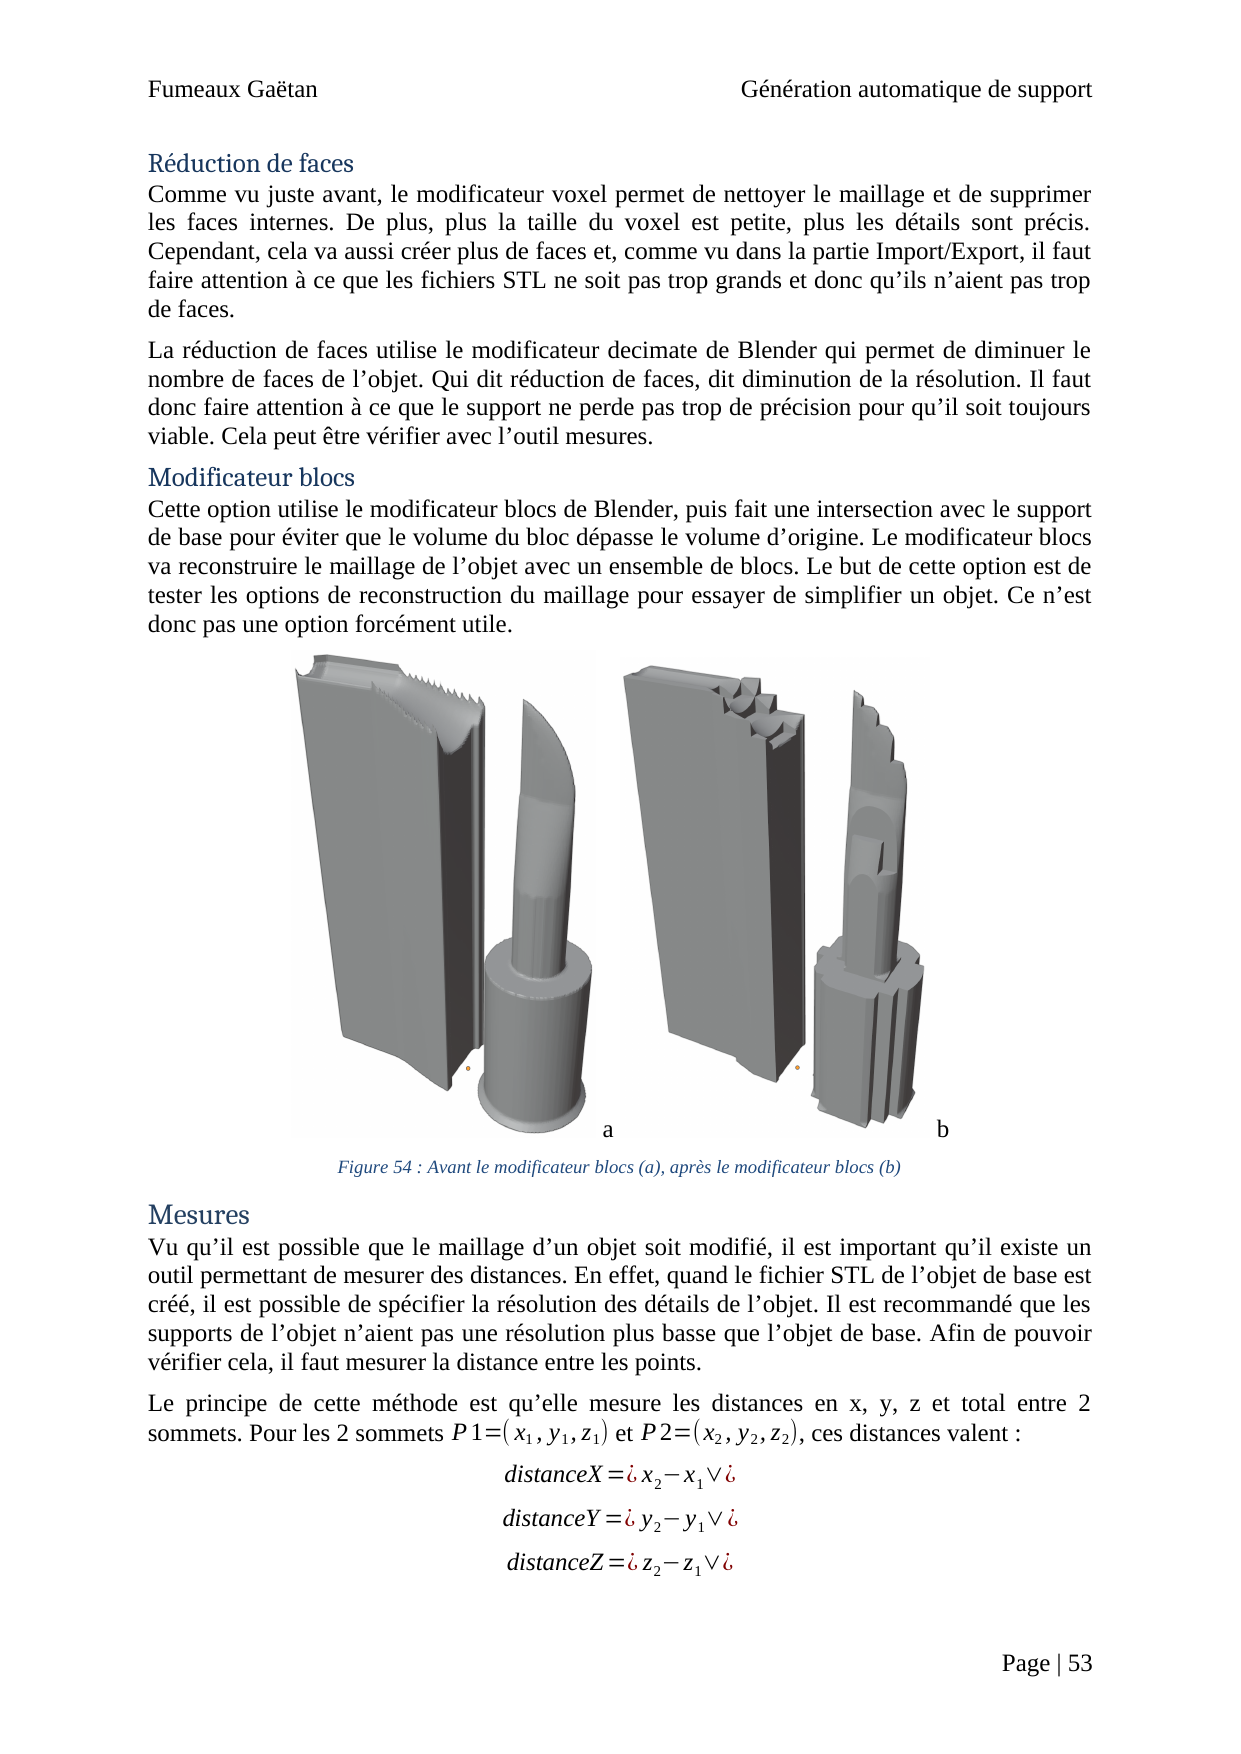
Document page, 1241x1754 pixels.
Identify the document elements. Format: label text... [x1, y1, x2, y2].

picture [619, 657, 931, 1138]
text Comme vu juste avant, le modificateur voxel permet de nettoyer le maillage et de supprimer les faces internes. De plus, plus la taille du voxel est petite, plus les détails sont précis. Cependant, cela va aussi créer plus de faces et, comme vu dans la partie Import/Export, il faut faire attention à ce que les fichiers STL ne soit pas trop grands et donc qu’ils n’aient pas trop de faces. [148, 179, 1093, 322]
text La réduction de faces utilise le modificateur decimate de Blender qui permet de diminuer le nombre de faces de l’objet. Qui dit réduction de faces, dit diminution de la résolution. Il faut donc faire attention à ce que le support ne perde pas trop de précision pour qu’il soit toujours viable. Cela peut être vérifier avec l’outil mesures. [148, 335, 1093, 450]
text Figure 54 : Avant le modificateur blocs (a), après le modificateur blocs (b) [148, 1156, 1093, 1177]
picture [291, 650, 597, 1138]
subtitle Réduction de faces [148, 148, 1093, 179]
subtitle Modificateur blocs [148, 462, 1093, 494]
text Cette option utilise le modificateur blocs de Blender, puis fait une intersection avec le support de base pour éviter que le volume du bloc dépasse le volume d’origine. Le modificateur blocs va reconstruire le maillage de l’objet avec un ensemble de blocs. Le but de cette option est de tester les options de reconstruction du maillage pour essayer de simplifier un objet. Ce n’est donc pas une option forcément utile. [148, 494, 1093, 637]
subtitle Mesures [148, 1198, 1093, 1232]
text Le principe de cette méthode est qu’elle mesure les distances en x, y, z et total entre 2 sommets. Pour les 2 sommets et , ces distances valent : [148, 1388, 1093, 1448]
text Vu qu’il est possible que le maillage d’un objet soit modifié, il est important qu’il existe un outil permettant de mesurer des distances. En effet, quand le fichier STL de l’objet de base est créé, il est possible de spécifier la résolution des détails de l’objet. Il est recommandé que les supports de l’objet n’aient pas une résolution plus basse que l’objet de base. Afin de pouvoir vérifier cela, il faut mesurer la distance entre les points. [148, 1232, 1093, 1375]
